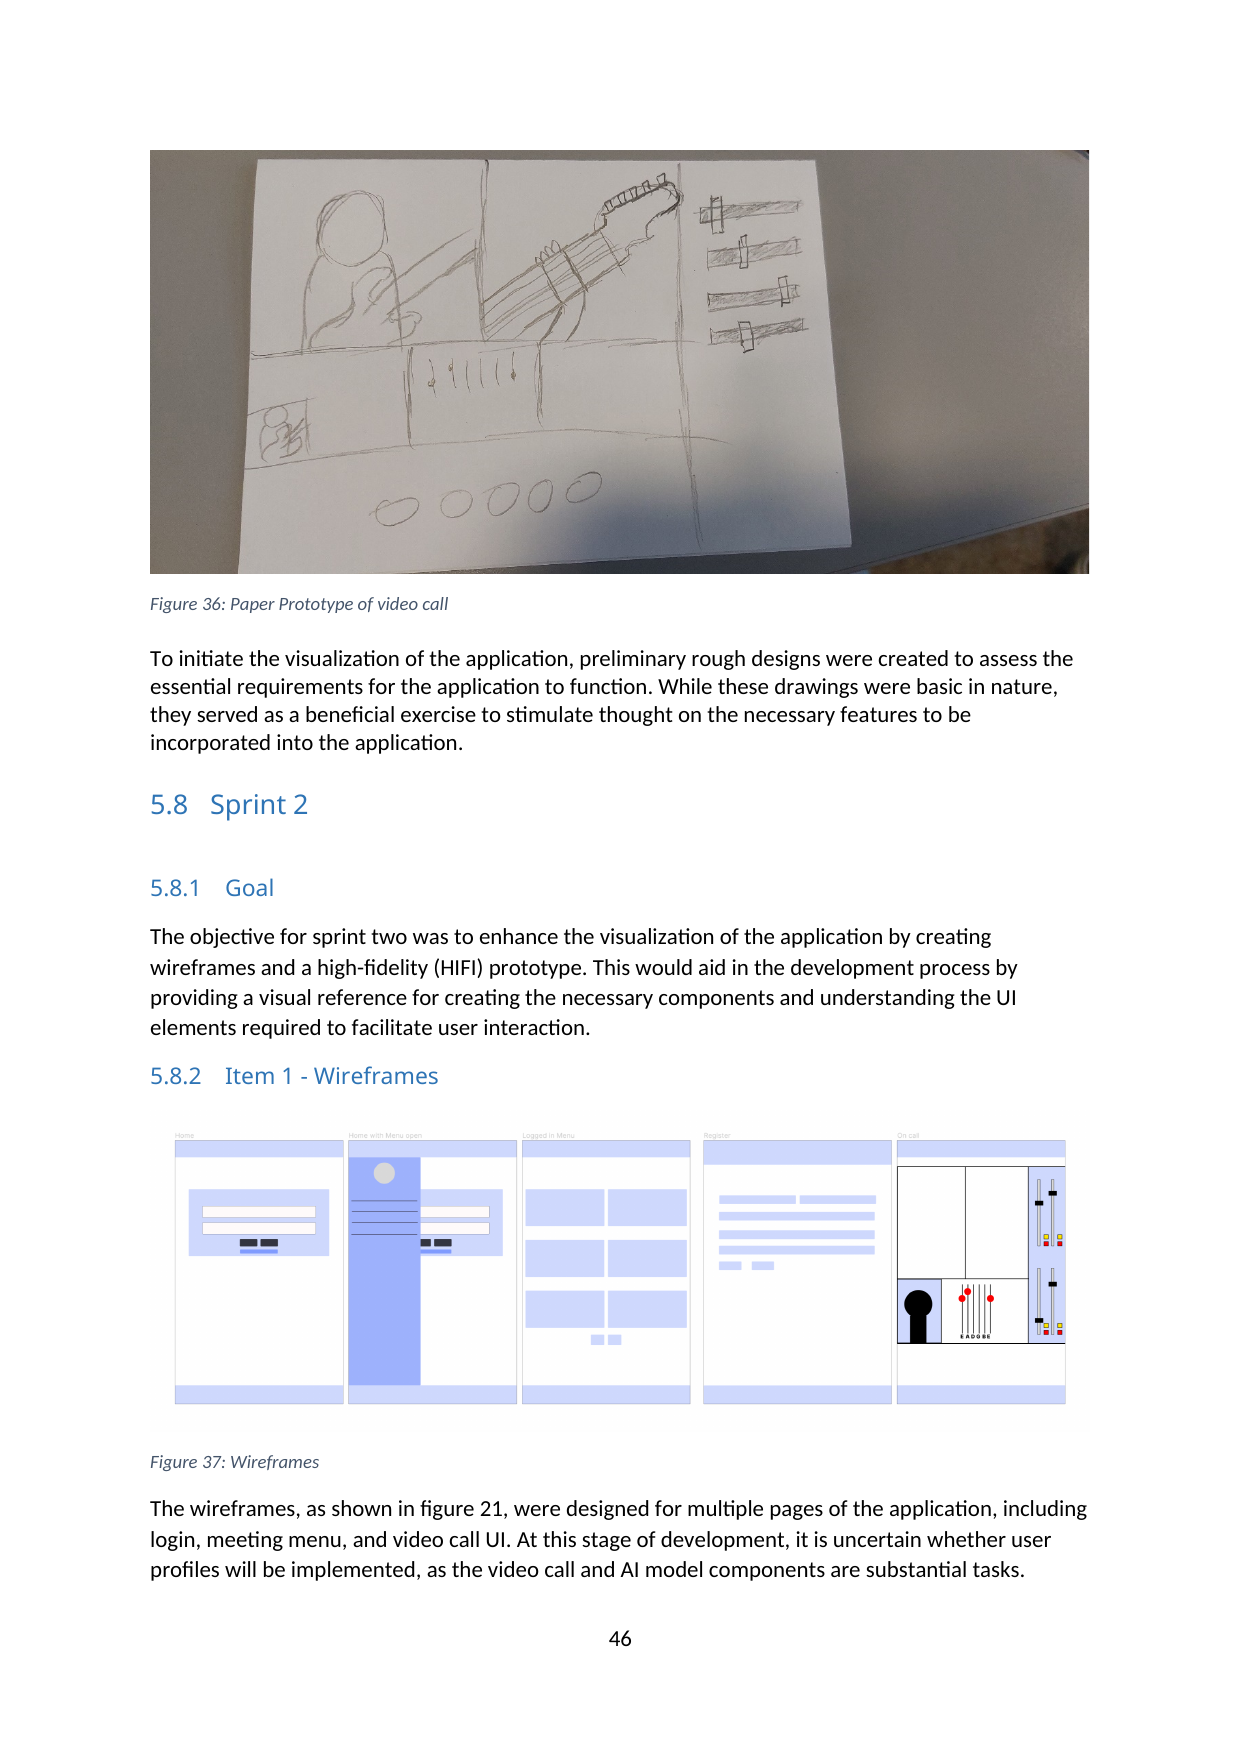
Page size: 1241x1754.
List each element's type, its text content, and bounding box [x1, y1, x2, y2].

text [150, 1494, 1090, 1583]
subtitle Item 1 - Wireframes [150, 1060, 1090, 1091]
text The objective for sprint two was to enhance the visualization of the application by creating wireframes and a high-fidelity (HIFI) prototype. This would aid in the development process by providing a visual reference for creating the necessary components and understanding the UI elements required to facilitate user interaction. [150, 922, 1090, 1041]
picture [150, 1110, 1091, 1432]
text To initiate the visualization of the application, preliminary rough designs were created to assess the essential requirements for the application to function. While these drawings were basic in nature, they served as a beneficial exercise to stimulate thought on the necessary features to be incorporated into the application. [150, 644, 1090, 756]
picture [150, 150, 1090, 574]
subtitle Sprint 2 [150, 785, 1090, 822]
subtitle Goal [150, 872, 1090, 903]
